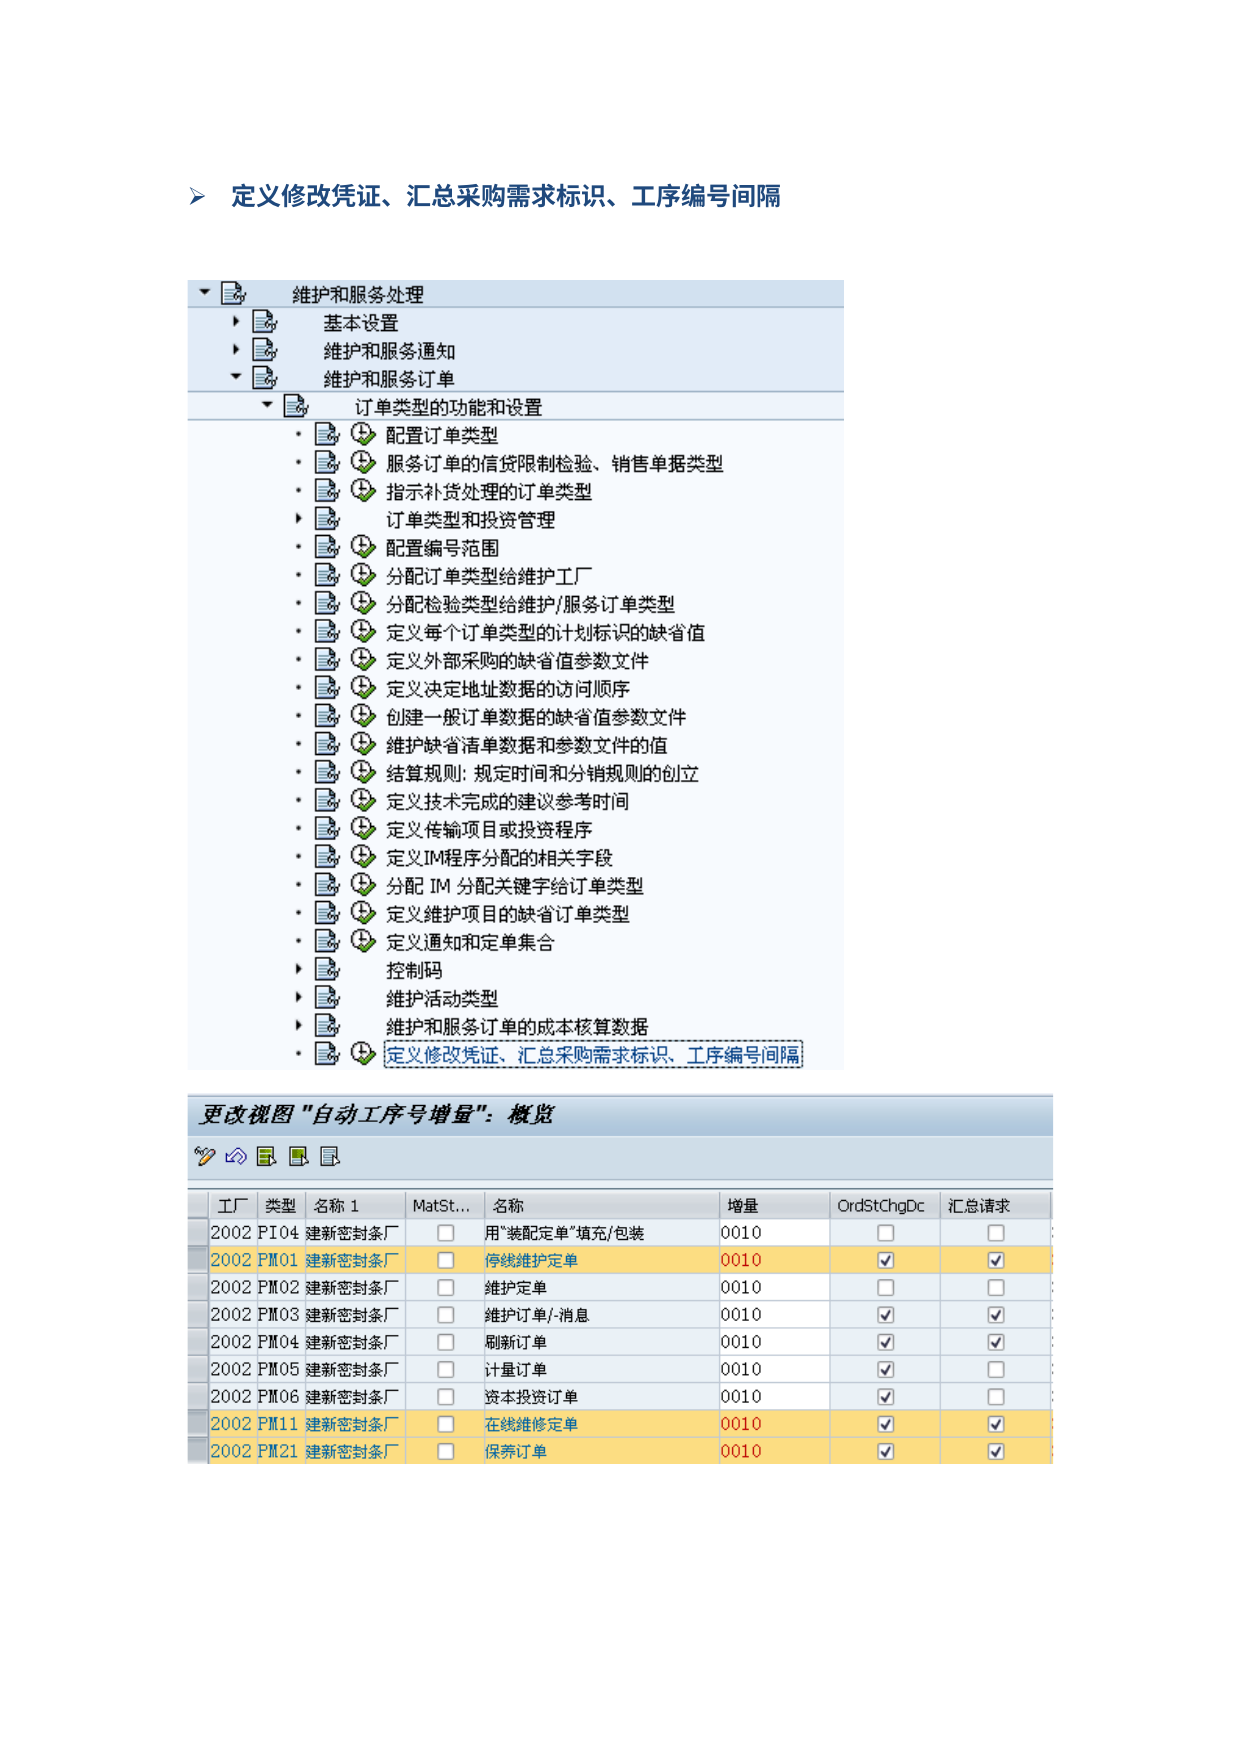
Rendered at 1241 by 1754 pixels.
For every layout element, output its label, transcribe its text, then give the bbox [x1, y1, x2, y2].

subtitle 定义修改凭证、汇总采购需求标识、工序编号间隔 [187, 162, 1053, 227]
picture [187, 280, 844, 1070]
picture [187, 1093, 1054, 1464]
